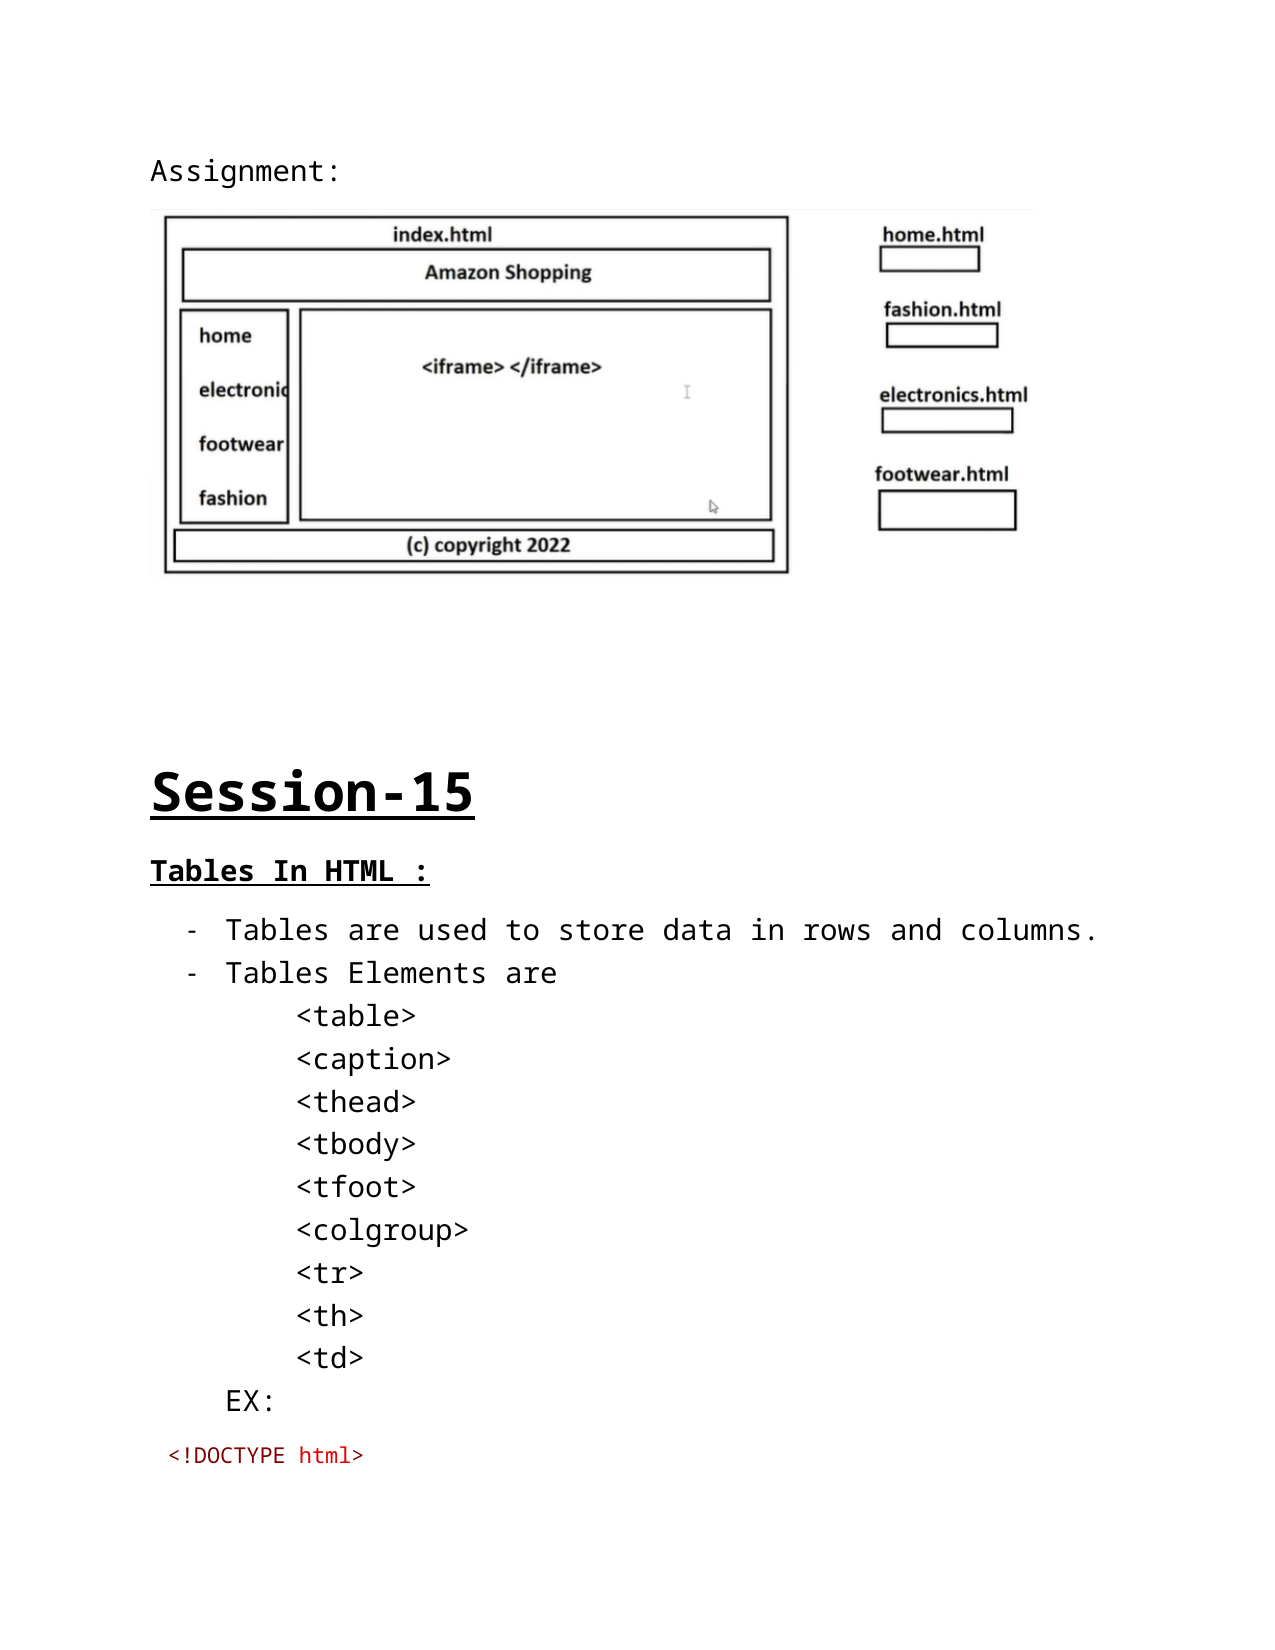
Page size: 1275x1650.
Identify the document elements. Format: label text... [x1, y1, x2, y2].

list <tfoot> [225, 1166, 1125, 1206]
list <td> [225, 1338, 1125, 1377]
list <colgroup> [225, 1209, 1125, 1249]
list <thead> [225, 1081, 1125, 1121]
list <th> [225, 1295, 1125, 1334]
text Tables In HTML : [150, 850, 1125, 890]
picture [150, 209, 1035, 580]
text <!DOCTYPE html> [150, 1440, 1125, 1470]
list <table> [225, 995, 1125, 1035]
list Tables are used to store data in rows and columns. [187, 909, 1125, 949]
list <tbody> [225, 1124, 1125, 1163]
text Session-15 [150, 754, 1125, 828]
list <caption> [225, 1038, 1125, 1078]
list <tr> [225, 1252, 1125, 1292]
text Assignment: [150, 150, 1125, 190]
list Tables Elements are [187, 952, 1125, 992]
list EX: [225, 1381, 1125, 1420]
